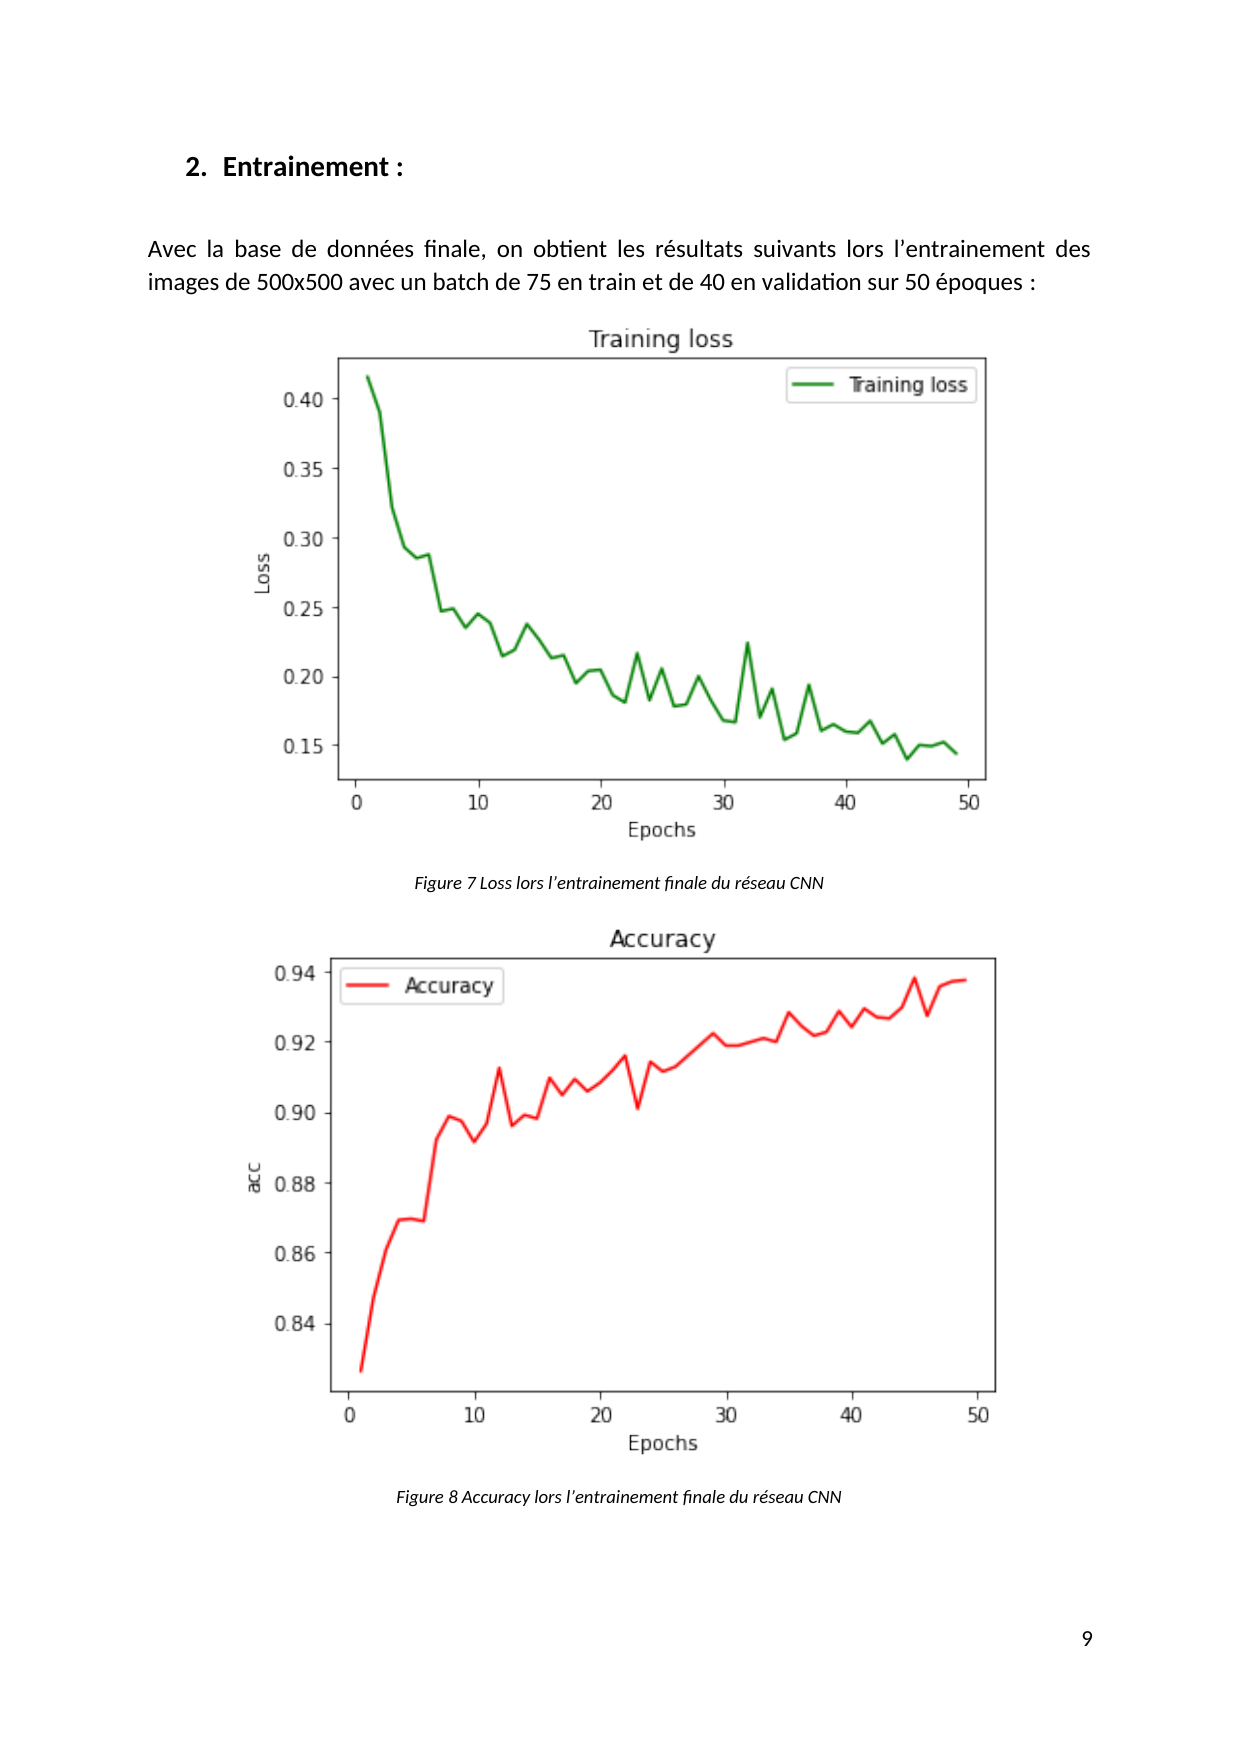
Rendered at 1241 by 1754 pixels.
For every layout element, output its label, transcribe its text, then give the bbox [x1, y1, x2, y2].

text Figure 7 Loss lors l’entrainement finale du réseau CNN [148, 871, 1093, 894]
picture [241, 315, 999, 853]
picture [231, 915, 1009, 1467]
text Figure 8 Accuracy lors l’entrainement finale du réseau CNN [148, 1485, 1093, 1508]
subtitle Entrainement : [185, 148, 1093, 183]
text Avec la base de données finale, on obtient les résultats suivants lors l’entrainement des images de 500x500 avec un batch de 75 en train et de 40 en validation sur 50 époques : [148, 233, 1093, 296]
